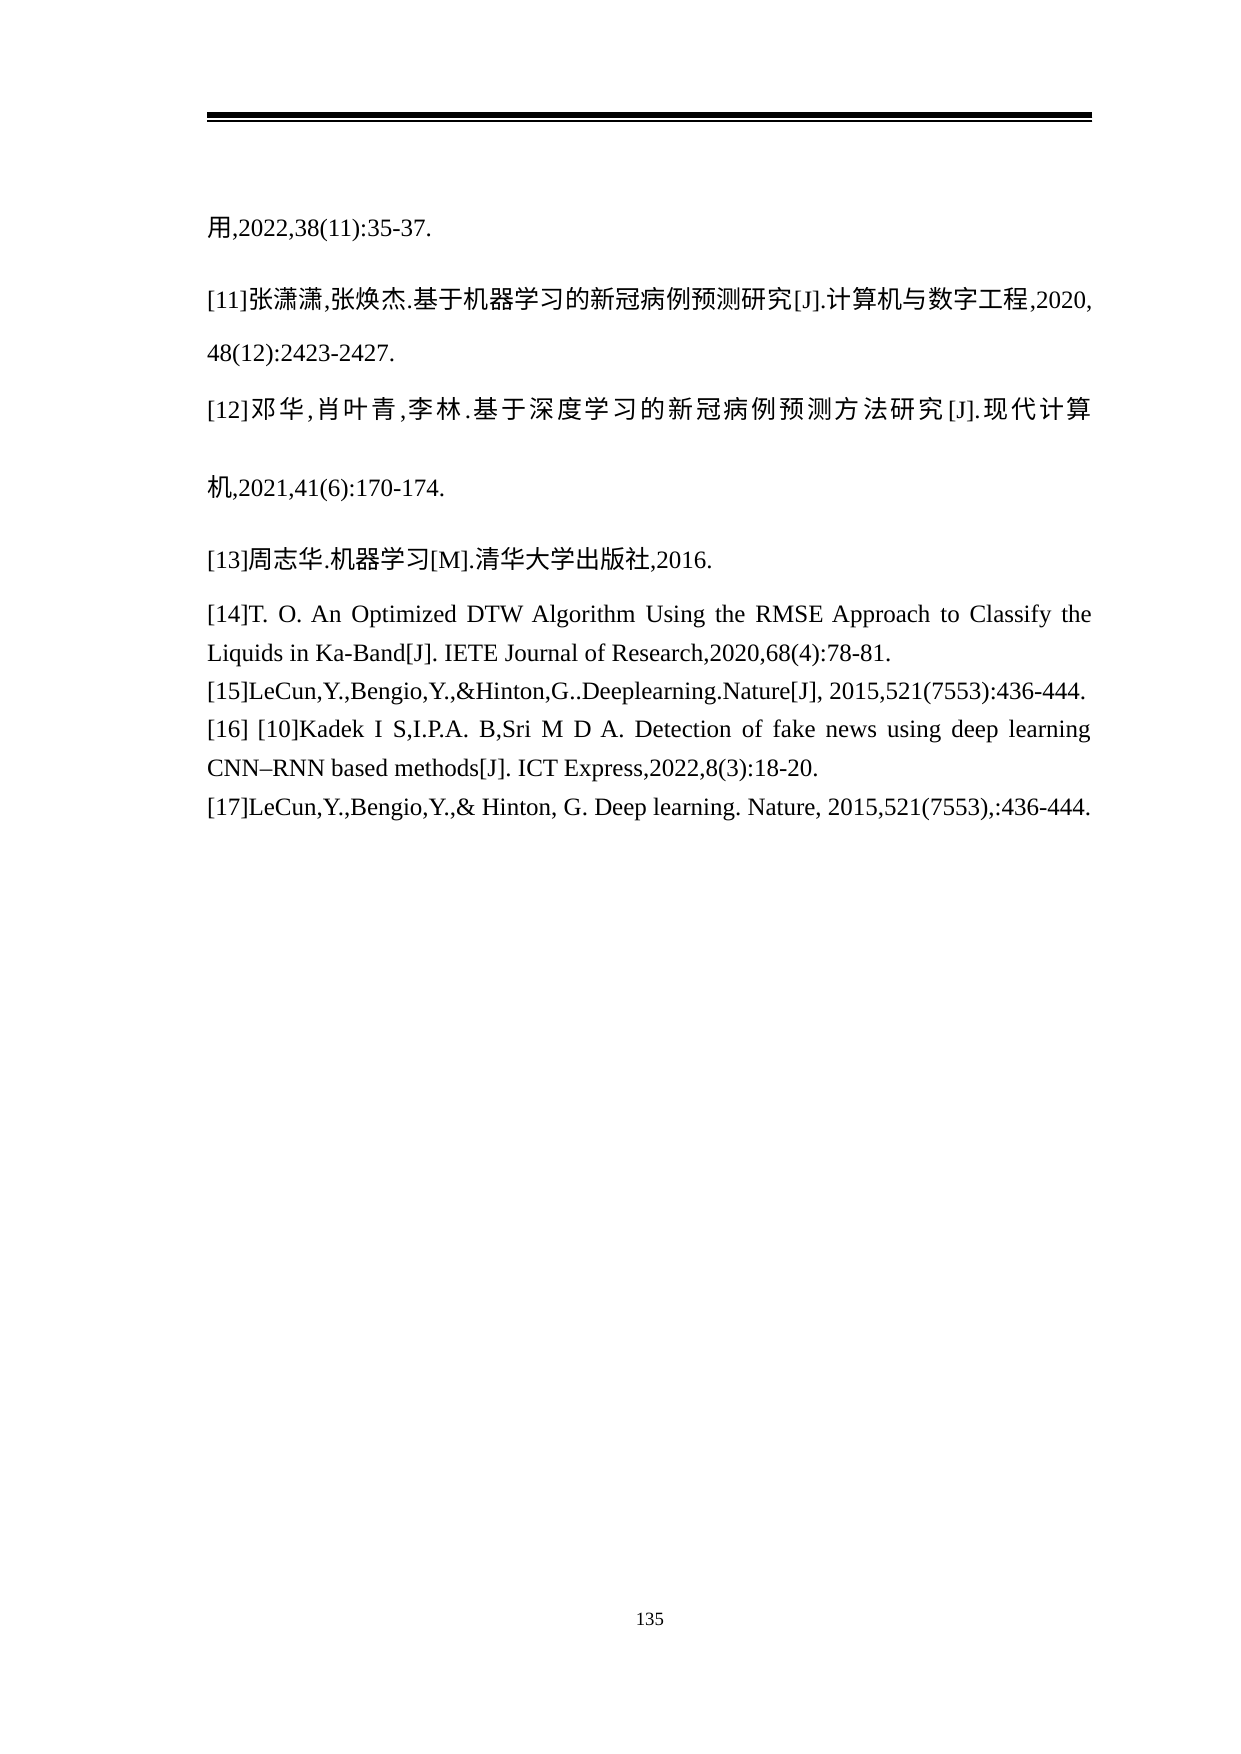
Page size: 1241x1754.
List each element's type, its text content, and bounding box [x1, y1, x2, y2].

text [15]LeCun,Y.,Bengio,Y.,&Hinton,G..Deeplearning.Nature[J], 2015,521(7553):436-444. [207, 674, 1092, 707]
text [11]张潇潇,张焕杰.基于机器学习的新冠病例预测研究[J].计算机与数字工程,2020, 48(12):2423-2427. [207, 265, 1092, 369]
text [12]邓华,肖叶青,李林.基于深度学习的新冠病例预测方法研究[J].现代计算机,2021,41(6):170-174. [207, 375, 1092, 518]
text [13]周志华.机器学习[M].清华大学出版社,2016. [207, 525, 1092, 590]
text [207, 193, 1092, 258]
text [16] [10]Kadek I S,I.P.A. B,Sri M D A. Detection of fake news using deep learning CNN–RNN based methods[J]. ICT Express,2022,8(3):18-20. [207, 712, 1092, 784]
text [17]LeCun,Y.,Bengio,Y.,& Hinton, G. Deep learning. Nature, 2015,521(7553),:436-444. [207, 790, 1092, 822]
text [14]T. O. An Optimized DTW Algorithm Using the RMSE Approach to Classify the Liquids in Ka-Band[J]. IETE Journal of Research,2020,68(4):78-81. [207, 597, 1092, 668]
